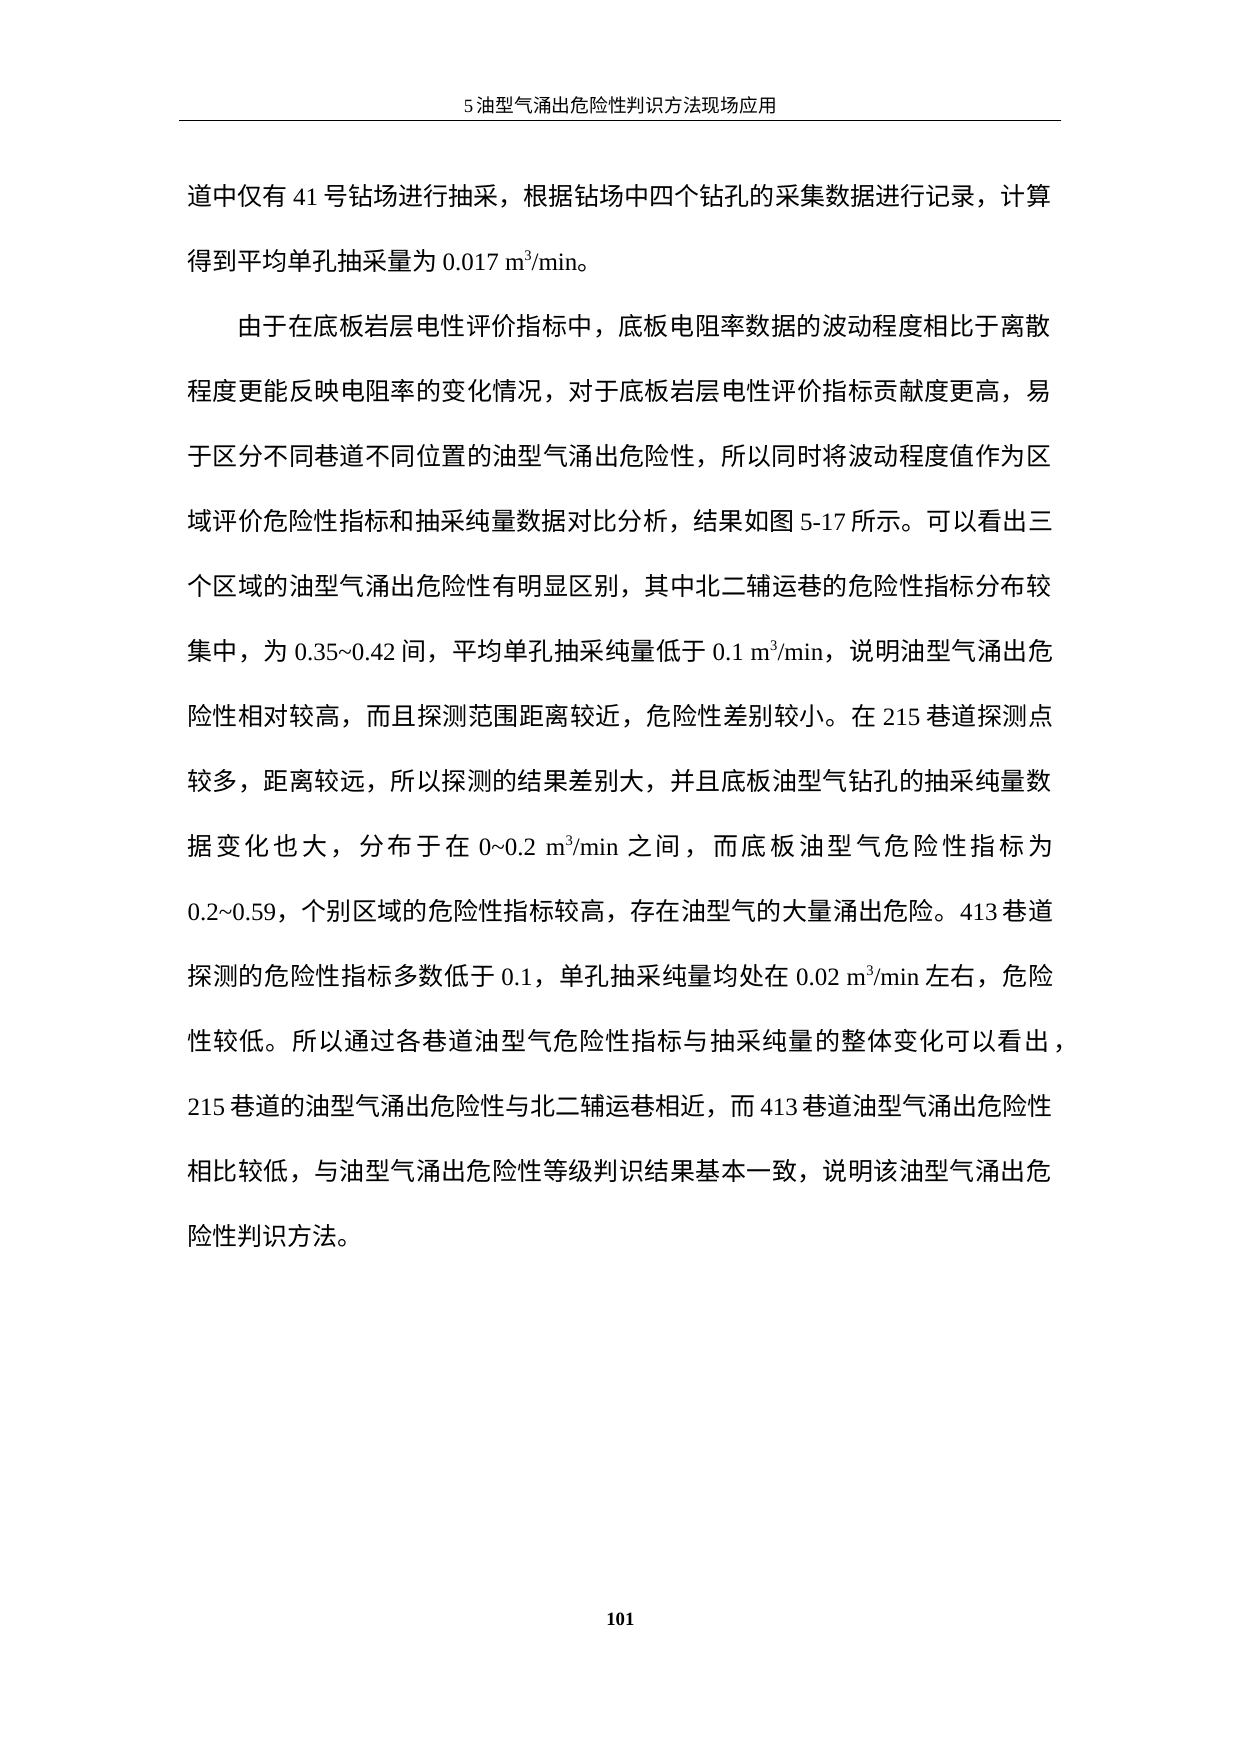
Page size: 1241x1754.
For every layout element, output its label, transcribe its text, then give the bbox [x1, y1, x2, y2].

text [187, 162, 1053, 292]
text 由于在底板岩层电性评价指标中，底板电阻率数据的波动程度相比于离散程度更能反映电阻率的变化情况，对于底板岩层电性评价指标贡献度更高，易于区分不同巷道不同位置的油型气涌出危险性，所以同时将波动程度值作为区域评价危险性指标和抽采纯量数据对比分析，结果如图5-17所示。可以看出三个区域的油型气涌出危险性有明显区别，其中北二辅运巷的危险性指标分布较集中，为0.35~0.42间，平均单孔抽采纯量低于0.1 m3/min，说明油型气涌出危险性相对较高，而且探测范围距离较近，危险性差别较小。在215巷道探测点较多，距离较远，所以探测的结果差别大，并且底板油型气钻孔的抽采纯量数据变化也大，分布于在0~0.2 m3/min之间，而底板油型气危险性指标为0.2~0.59，个别区域的危险性指标较高，存在油型气的大量涌出危险。413巷道探测的危险性指标多数低于0.1，单孔抽采纯量均处在0.02 m3/min左右，危险性较低。所以通过各巷道油型气危险性指标与抽采纯量的整体变化可以看出，215巷道的油型气涌出危险性与北二辅运巷相近，而413巷道油型气涌出危险性相比较低，与油型气涌出危险性等级判识结果基本一致，说明该油型气涌出危险性判识方法。 [187, 292, 1053, 1267]
